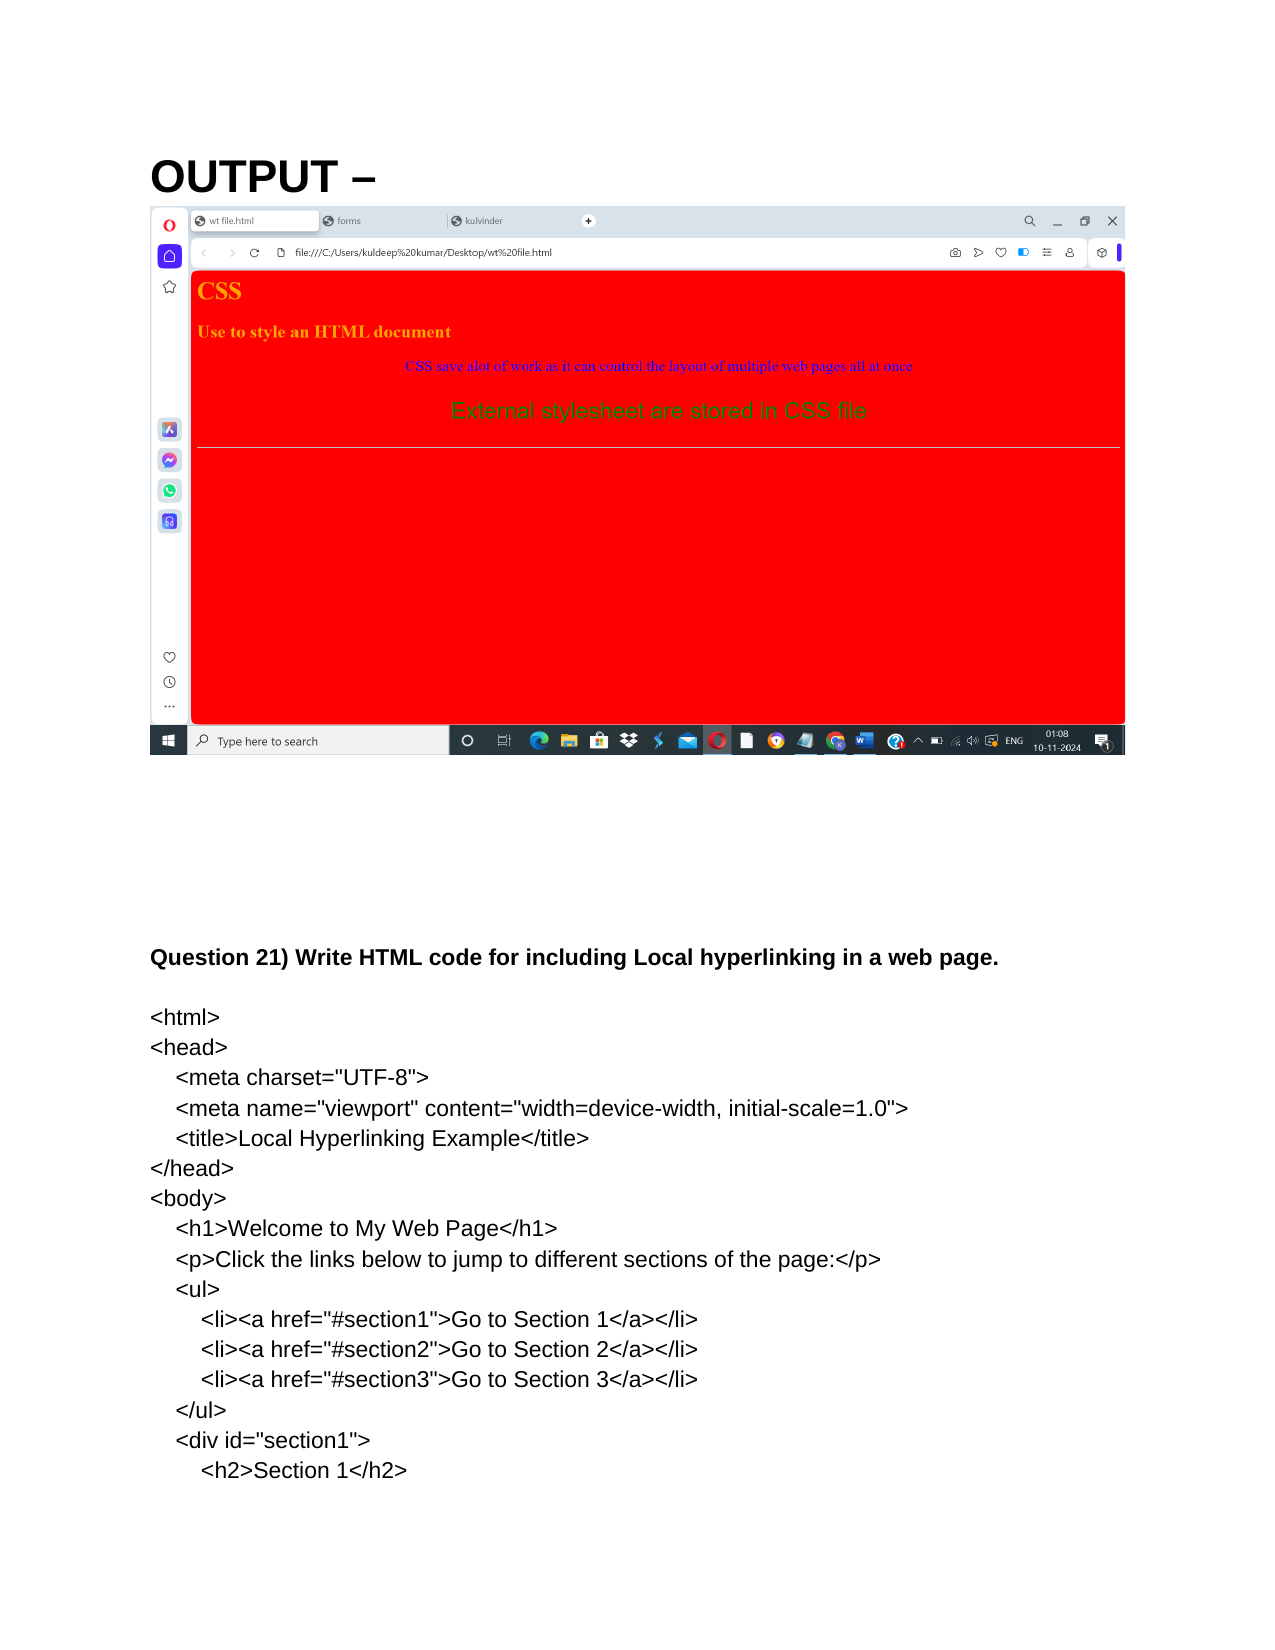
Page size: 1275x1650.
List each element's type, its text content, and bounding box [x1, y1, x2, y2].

text <li><a href="#section2">Go to Section 2</a></li> [150, 1336, 1125, 1362]
text <h2>Section 1</h2> [150, 1457, 1125, 1483]
text <h1>Welcome to My Web Page</h1> [150, 1215, 1125, 1242]
text </ul> [150, 1397, 1125, 1423]
text <div id="section1"> [150, 1427, 1125, 1453]
text <ul> [150, 1276, 1125, 1302]
text <meta name="viewport" content="width=device-width, initial-scale=1.0"> [150, 1094, 1125, 1121]
text <meta charset="UTF-8"> [150, 1064, 1125, 1091]
text <html> [150, 1004, 1125, 1030]
picture [150, 206, 1125, 755]
text <li><a href="#section1">Go to Section 1</a></li> [150, 1306, 1125, 1332]
text </head> [150, 1155, 1125, 1181]
text OUTPUT – [150, 150, 1125, 206]
text <li><a href="#section3">Go to Section 3</a></li> [150, 1366, 1125, 1393]
text <head> [150, 1034, 1125, 1060]
text Question 21) Write HTML code for including Local hyperlinking in a web page. [150, 943, 1125, 970]
text <body> [150, 1185, 1125, 1211]
text <p>Click the links below to jump to different sections of the page:</p> [150, 1246, 1125, 1272]
text <title>Local Hyperlinking Example</title> [150, 1125, 1125, 1151]
